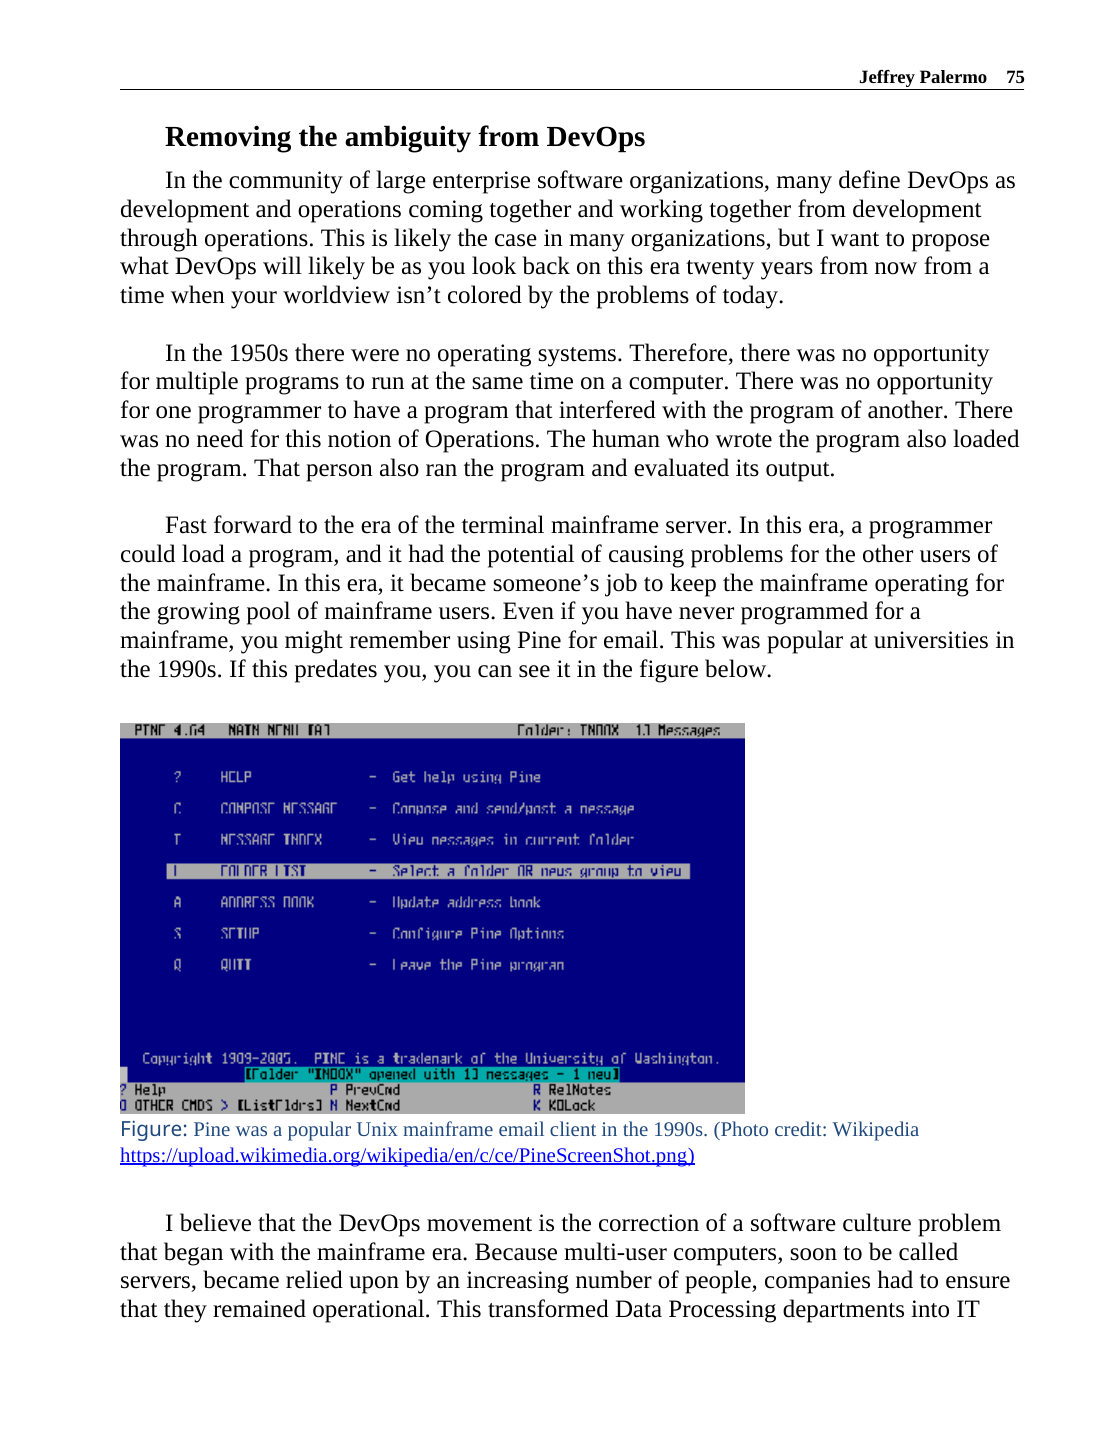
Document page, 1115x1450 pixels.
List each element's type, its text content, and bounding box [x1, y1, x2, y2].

subtitle Removing the ambiguity from DevOps [120, 119, 1024, 153]
text In the community of large enterprise software organizations, many define DevOps as development and operations coming together and working together from development through operations. This is likely the case in many organizations, but I want to propose what DevOps will likely be as you look back on this era twenty years from now from a time when your worldview isn’t colored by the problems of today. [120, 165, 1024, 309]
picture [120, 723, 745, 1114]
text Figure: Pine was a popular Unix mainframe email client in the 1990s. (Photo credit: Wikipedia https://upload.wikimedia.org/wikipedia/en/c/ce/PineScreenShot.png) [120, 1114, 1024, 1167]
text In the 1950s there were no operating systems. Therefore, there was no opportunity for multiple programs to run at the same time on a computer. There was no opportunity for one programmer to have a program that interfered with the program of another. There was no need for this notion of Operations. The human who wrote the program also loaded the program. That person also ran the program and evaluated its output. [120, 338, 1024, 481]
text Fast forward to the era of the terminal mainframe server. In this era, a programmer could load a program, and it had the potential of causing problems for the other users of the mainframe. In this era, it became someone’s job to keep the mainframe operating for the growing pool of mainframe users. Even if you have never programmed for a mainframe, you might remember using Pine for email. This was popular at universities in the 1990s. If this predates you, you can see it in the figure below. [120, 510, 1024, 683]
